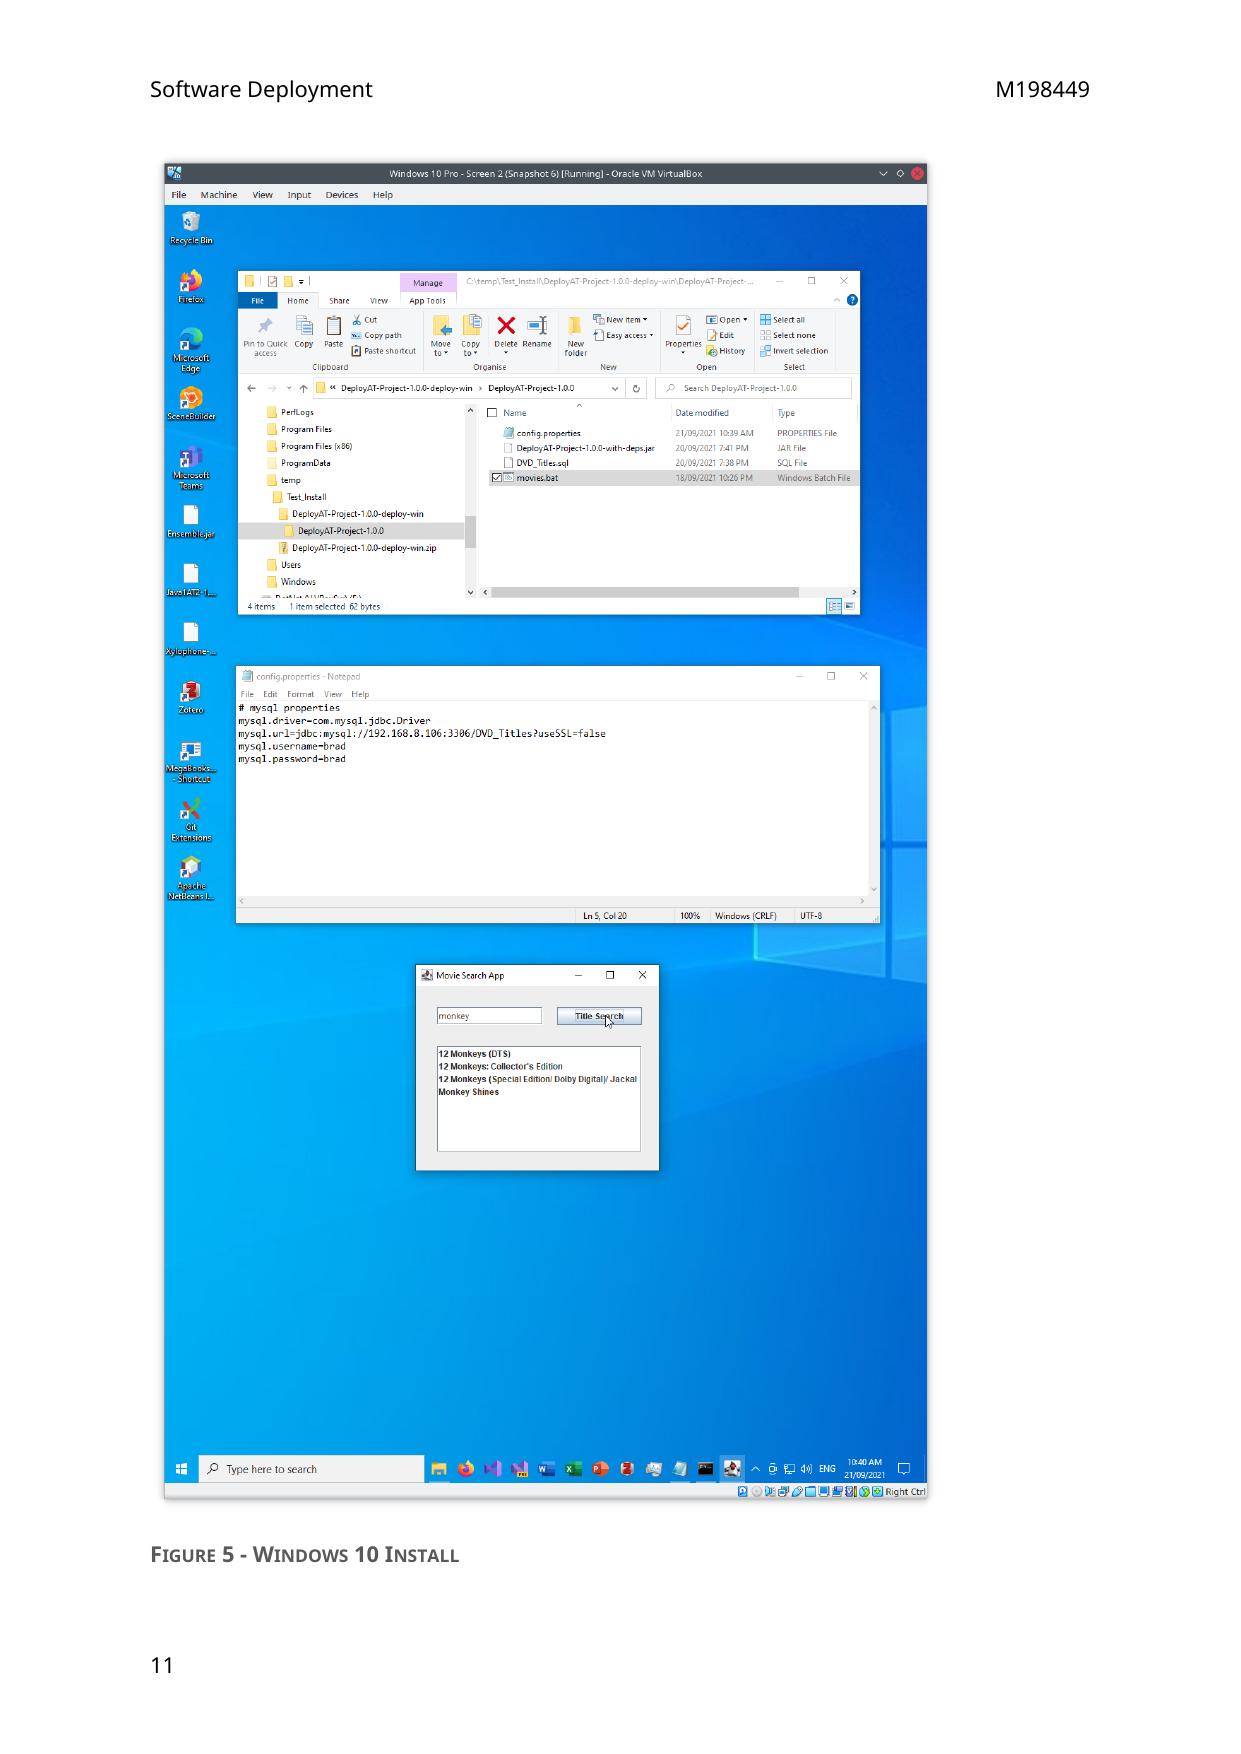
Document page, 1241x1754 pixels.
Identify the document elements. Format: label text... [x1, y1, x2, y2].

text Figure 5 - Windows 10 Install [150, 1539, 1090, 1569]
picture [150, 150, 941, 1513]
